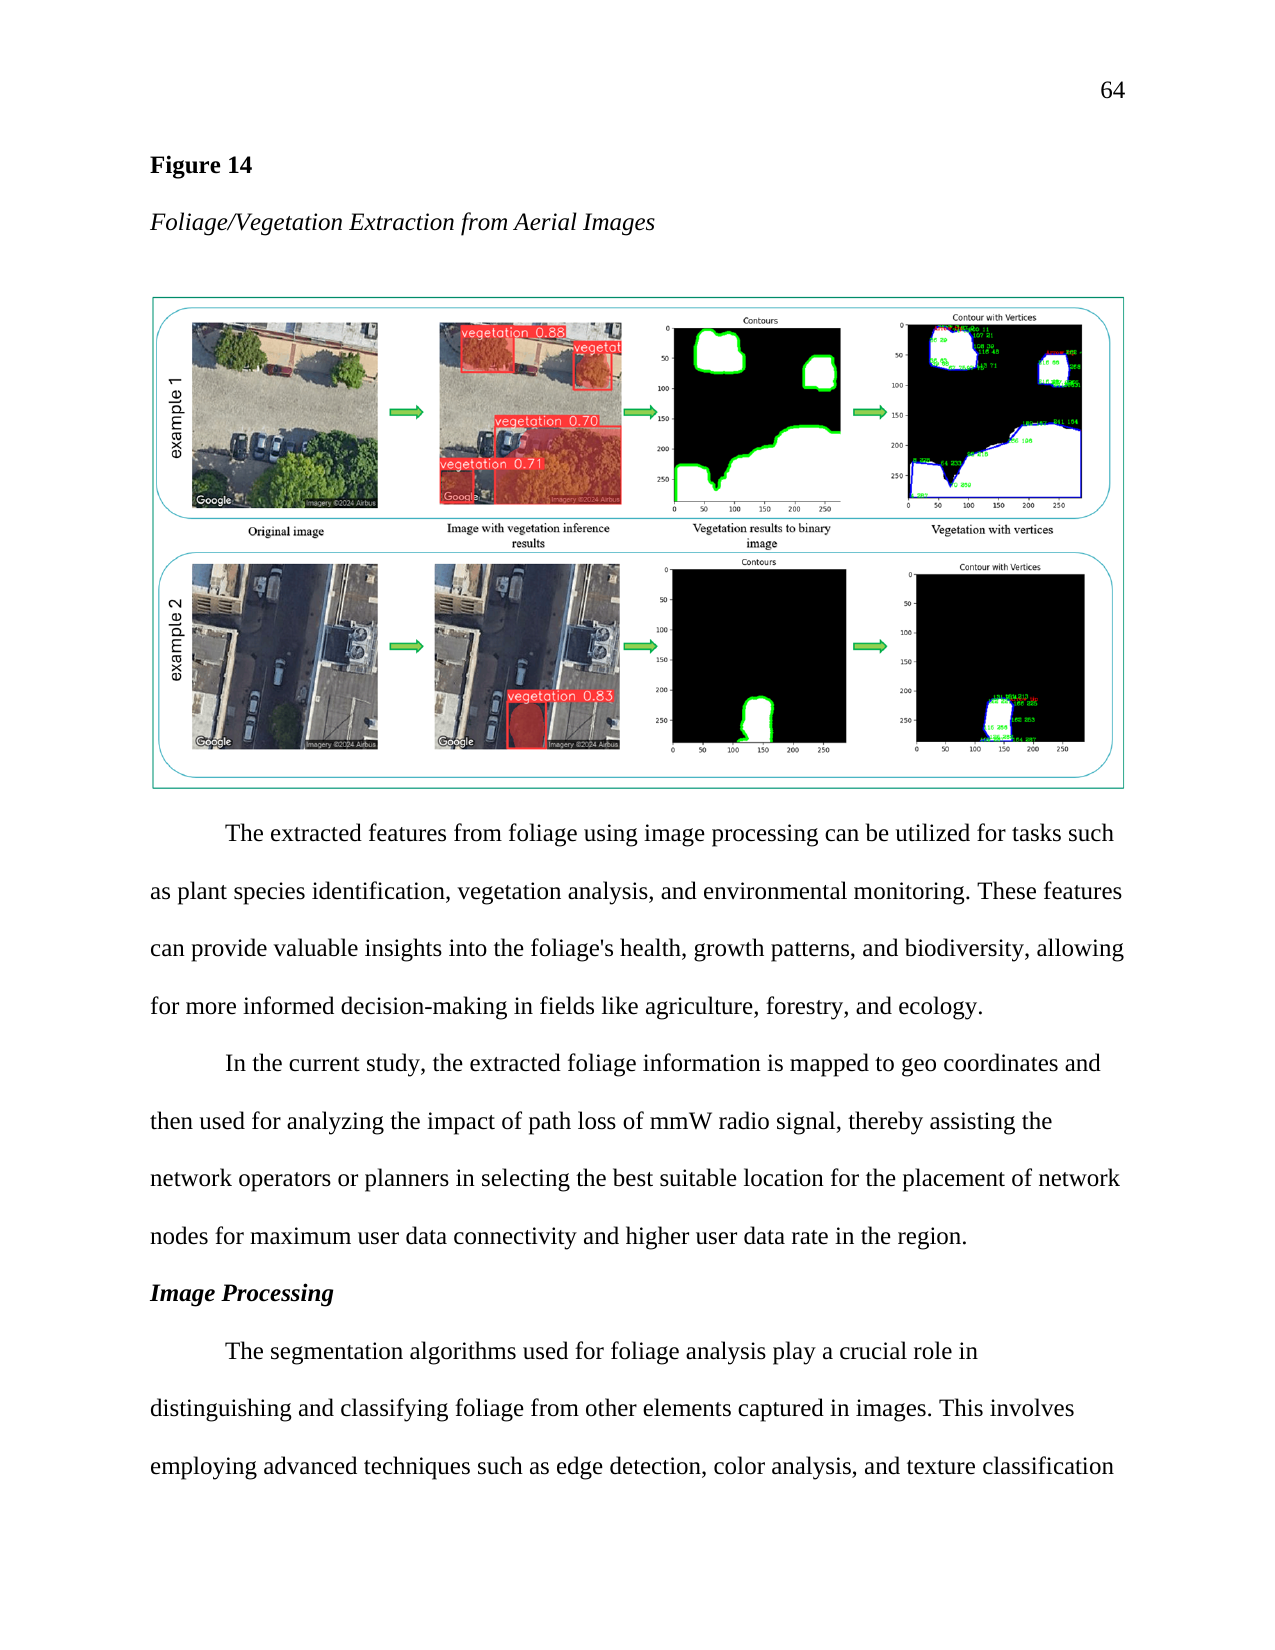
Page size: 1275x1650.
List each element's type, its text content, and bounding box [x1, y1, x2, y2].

text The extracted features from foliage using image processing can be utilized for tasks such as plant species identification, vegetation analysis, and environmental monitoring. These features can provide valuable insights into the foliage's health, growth patterns, and biodiversity, allowing for more informed decision-making in fields like agriculture, forestry, and ecology. [150, 818, 1125, 1019]
subtitle Image Processing [150, 1278, 1125, 1307]
text In the current study, the extracted foliage information is mapped to geo coordinates and then used for analyzing the impact of path loss of mmW radio signal, thereby assisting the network operators or planners in selecting the best suitable location for the placement of network nodes for maximum user data connectivity and higher user data rate in the region. [150, 1048, 1125, 1249]
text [150, 1336, 1125, 1479]
picture [150, 294, 1125, 790]
text Figure 14 Foliage/Vegetation Extraction from Aerial Images [150, 150, 1125, 236]
